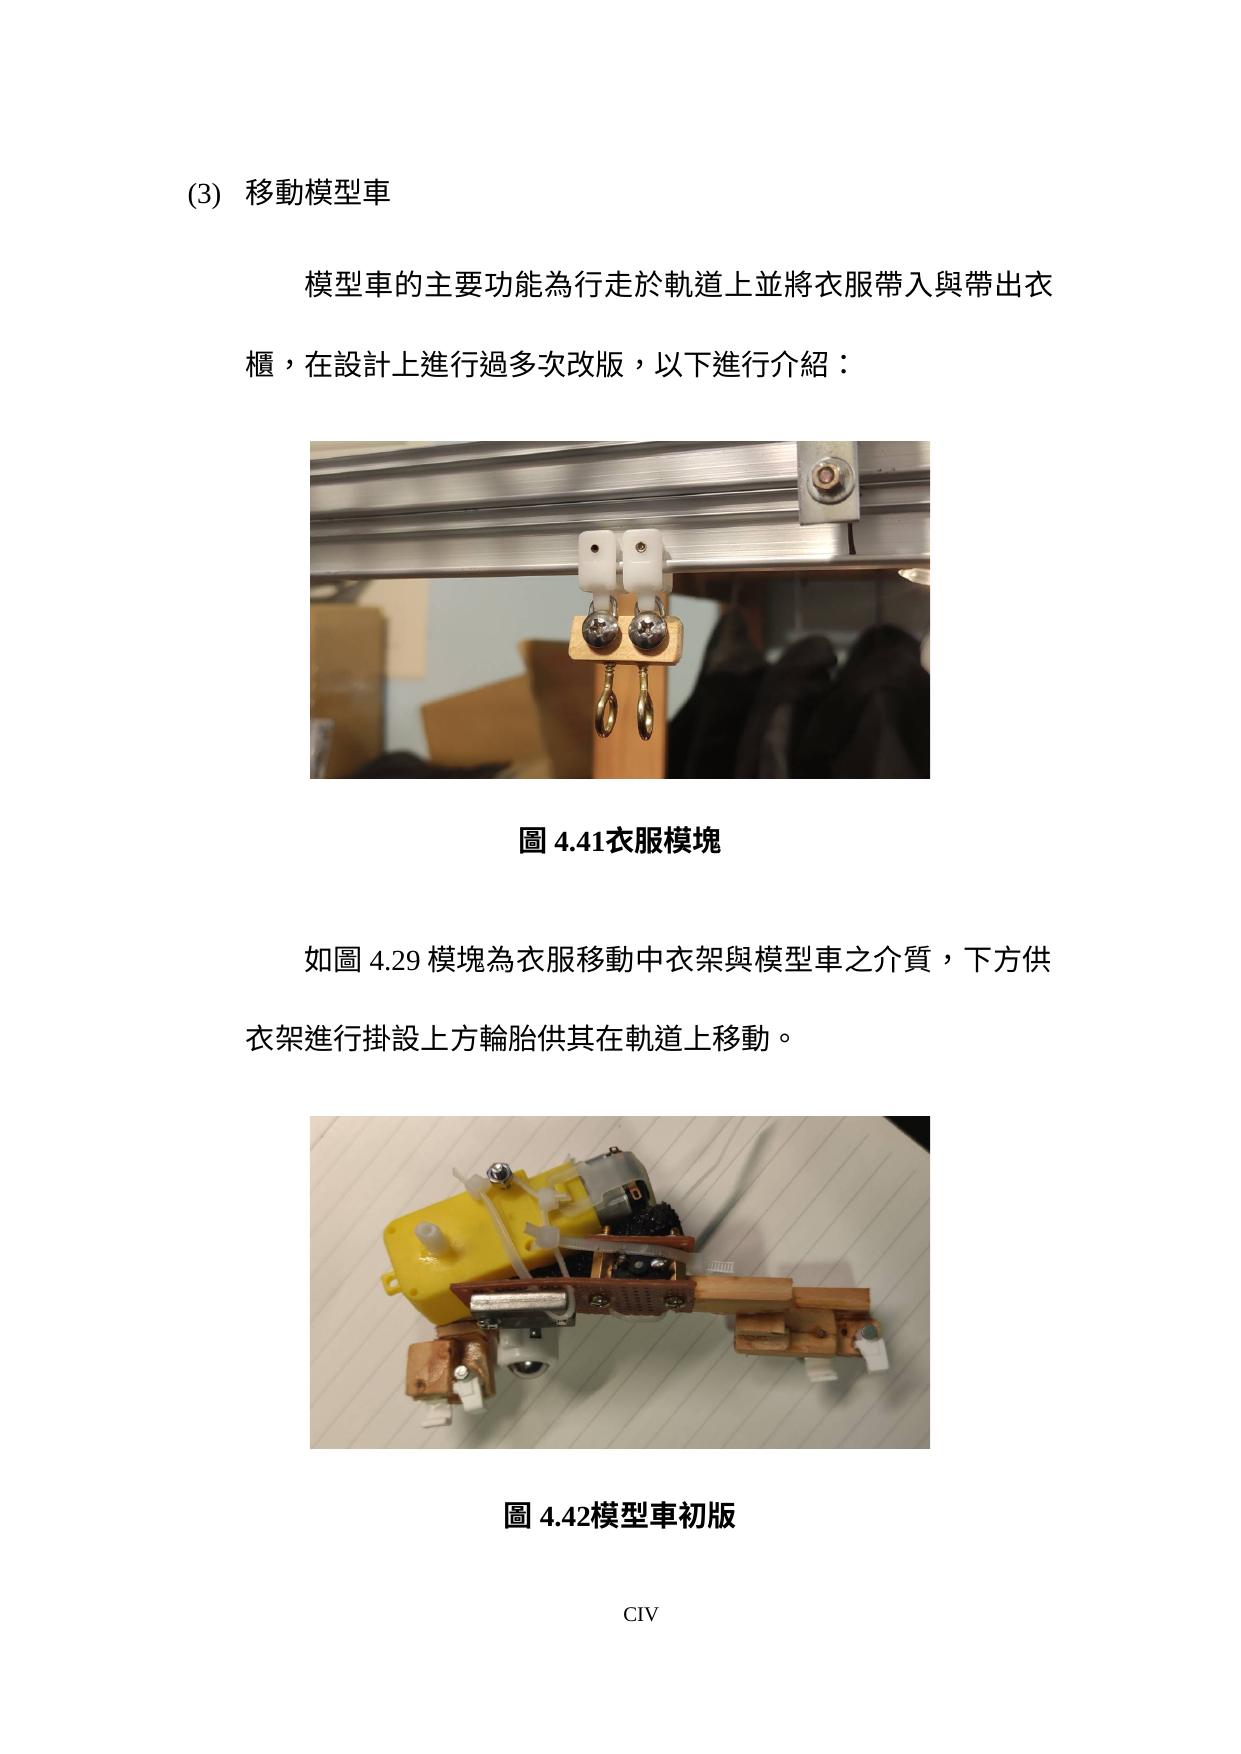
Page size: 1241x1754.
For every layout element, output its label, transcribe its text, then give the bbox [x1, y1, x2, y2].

list 移動模型車 [187, 151, 1053, 231]
list 如圖4.29模塊為衣服移動中衣架與模型車之介質，下方供衣架進行掛設上方輪胎供其在軌道上移動。 [246, 918, 1053, 1077]
picture [309, 1116, 931, 1449]
list 模型車的主要功能為行走於軌道上並將衣服帶入與帶出衣櫃，在設計上進行過多次改版，以下進行介紹： [246, 243, 1053, 402]
picture [310, 441, 931, 779]
